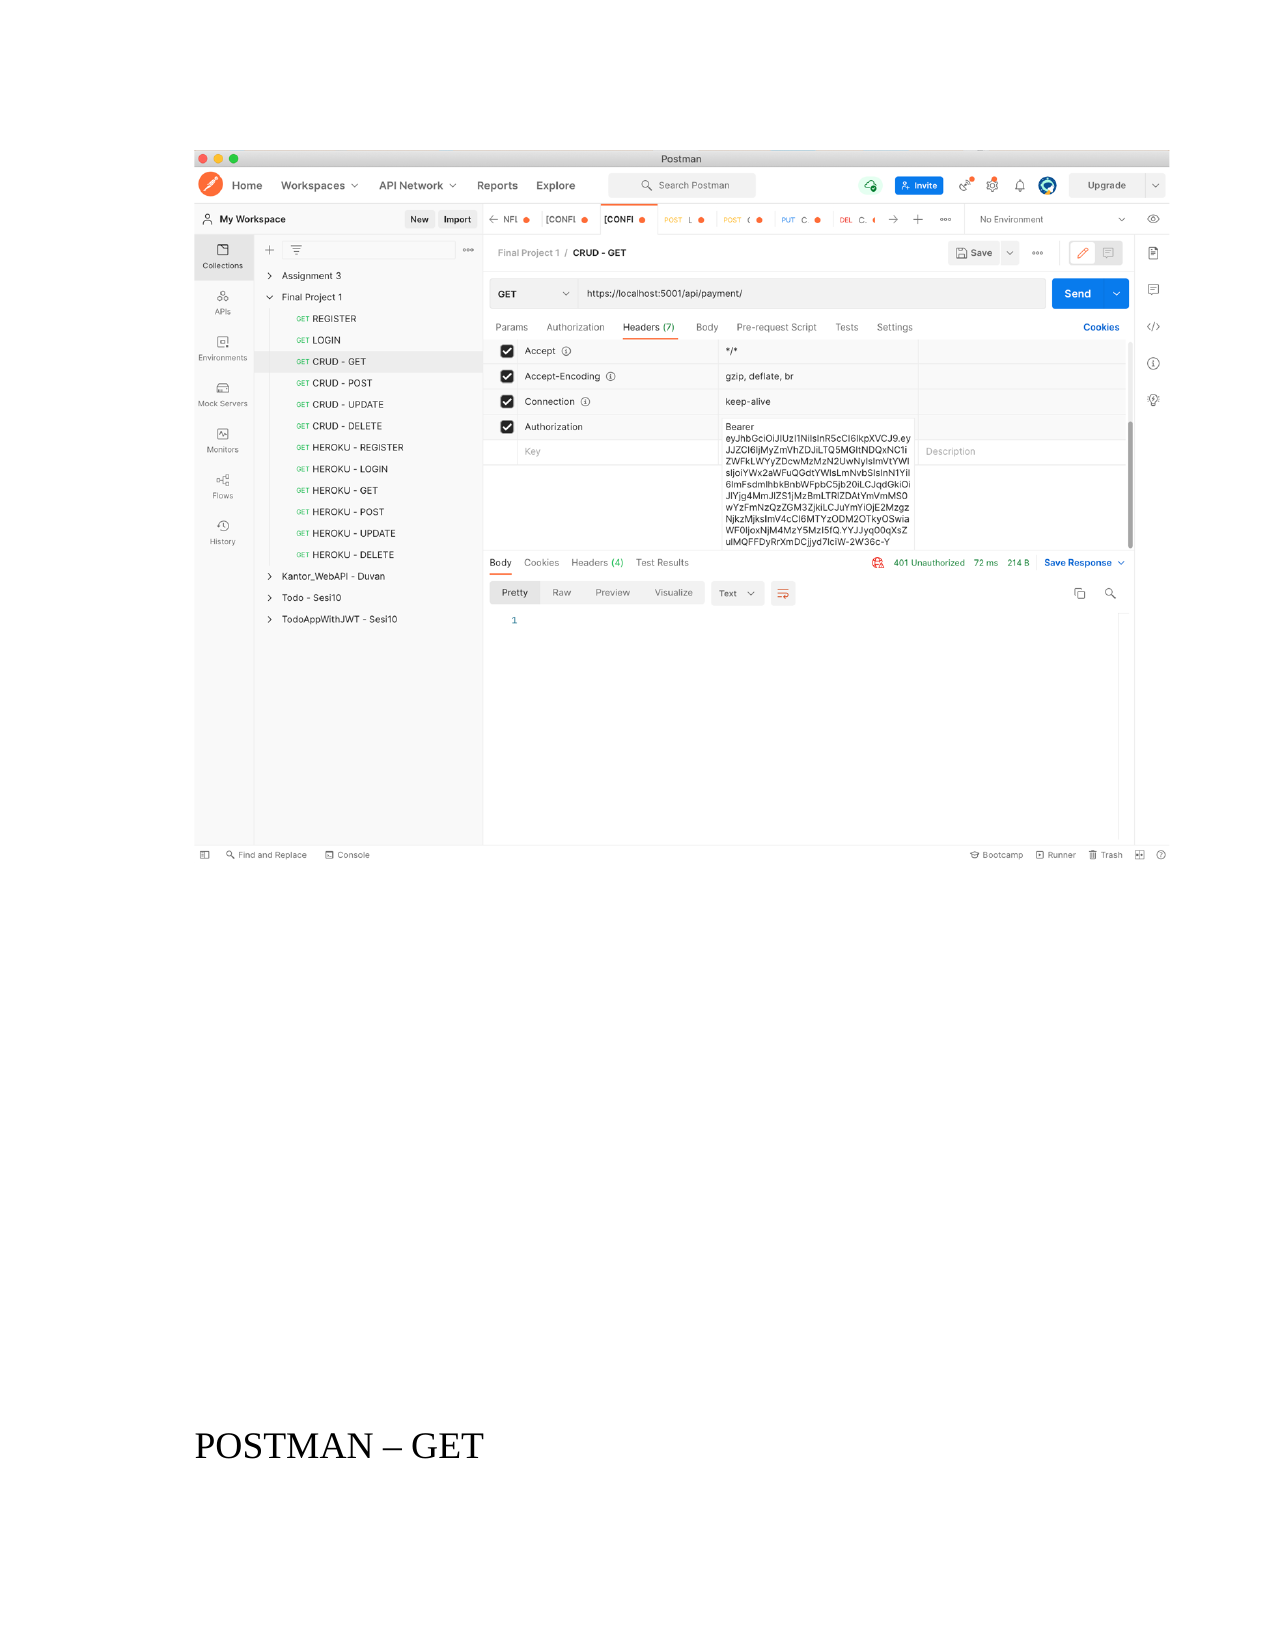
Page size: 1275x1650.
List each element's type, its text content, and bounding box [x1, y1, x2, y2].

picture [194, 150, 1170, 863]
text POSTMAN – GET [194, 1424, 1125, 1467]
